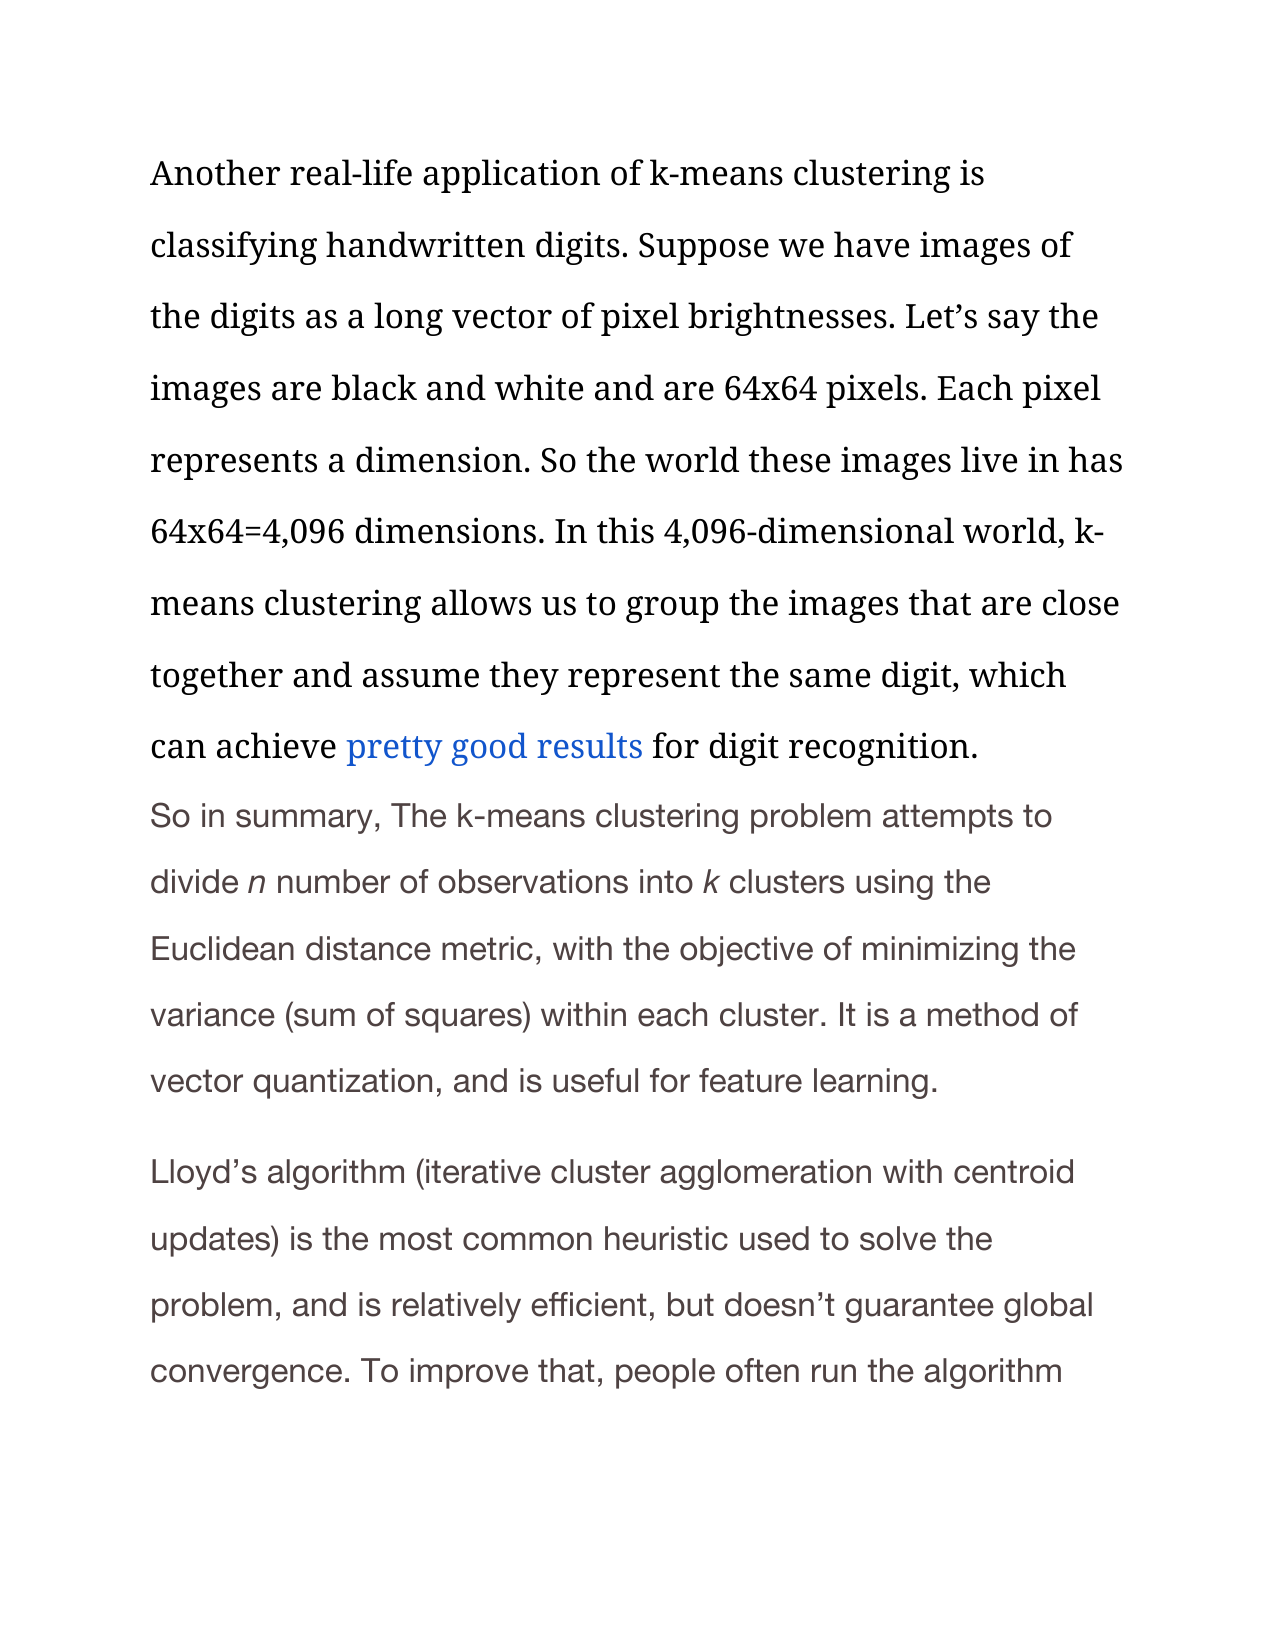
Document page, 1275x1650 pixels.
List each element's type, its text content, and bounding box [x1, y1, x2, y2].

text So in summary, The k-means clustering problem attempts to divide n number of observations into k clusters using the Euclidean distance metric, with the objective of minimizing the variance (sum of squares) within each cluster. It is a method of vector quantization, and is useful for feature learning. [150, 795, 1125, 1102]
text Another real-life application of k-means clustering is classifying handwritten digits. Suppose we have images of the digits as a long vector of pixel brightnesses. Let’s say the images are black and white and are 64x64 pixels. Each pixel represents a dimension. So the world these images live in has 64x64=4,096 dimensions. In this 4,096-dimensional world, k-means clustering allows us to group the images that are close together and assume they represent the same digit, which can achieve pretty good results for digit recognition. [150, 150, 1125, 769]
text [150, 1151, 1125, 1392]
